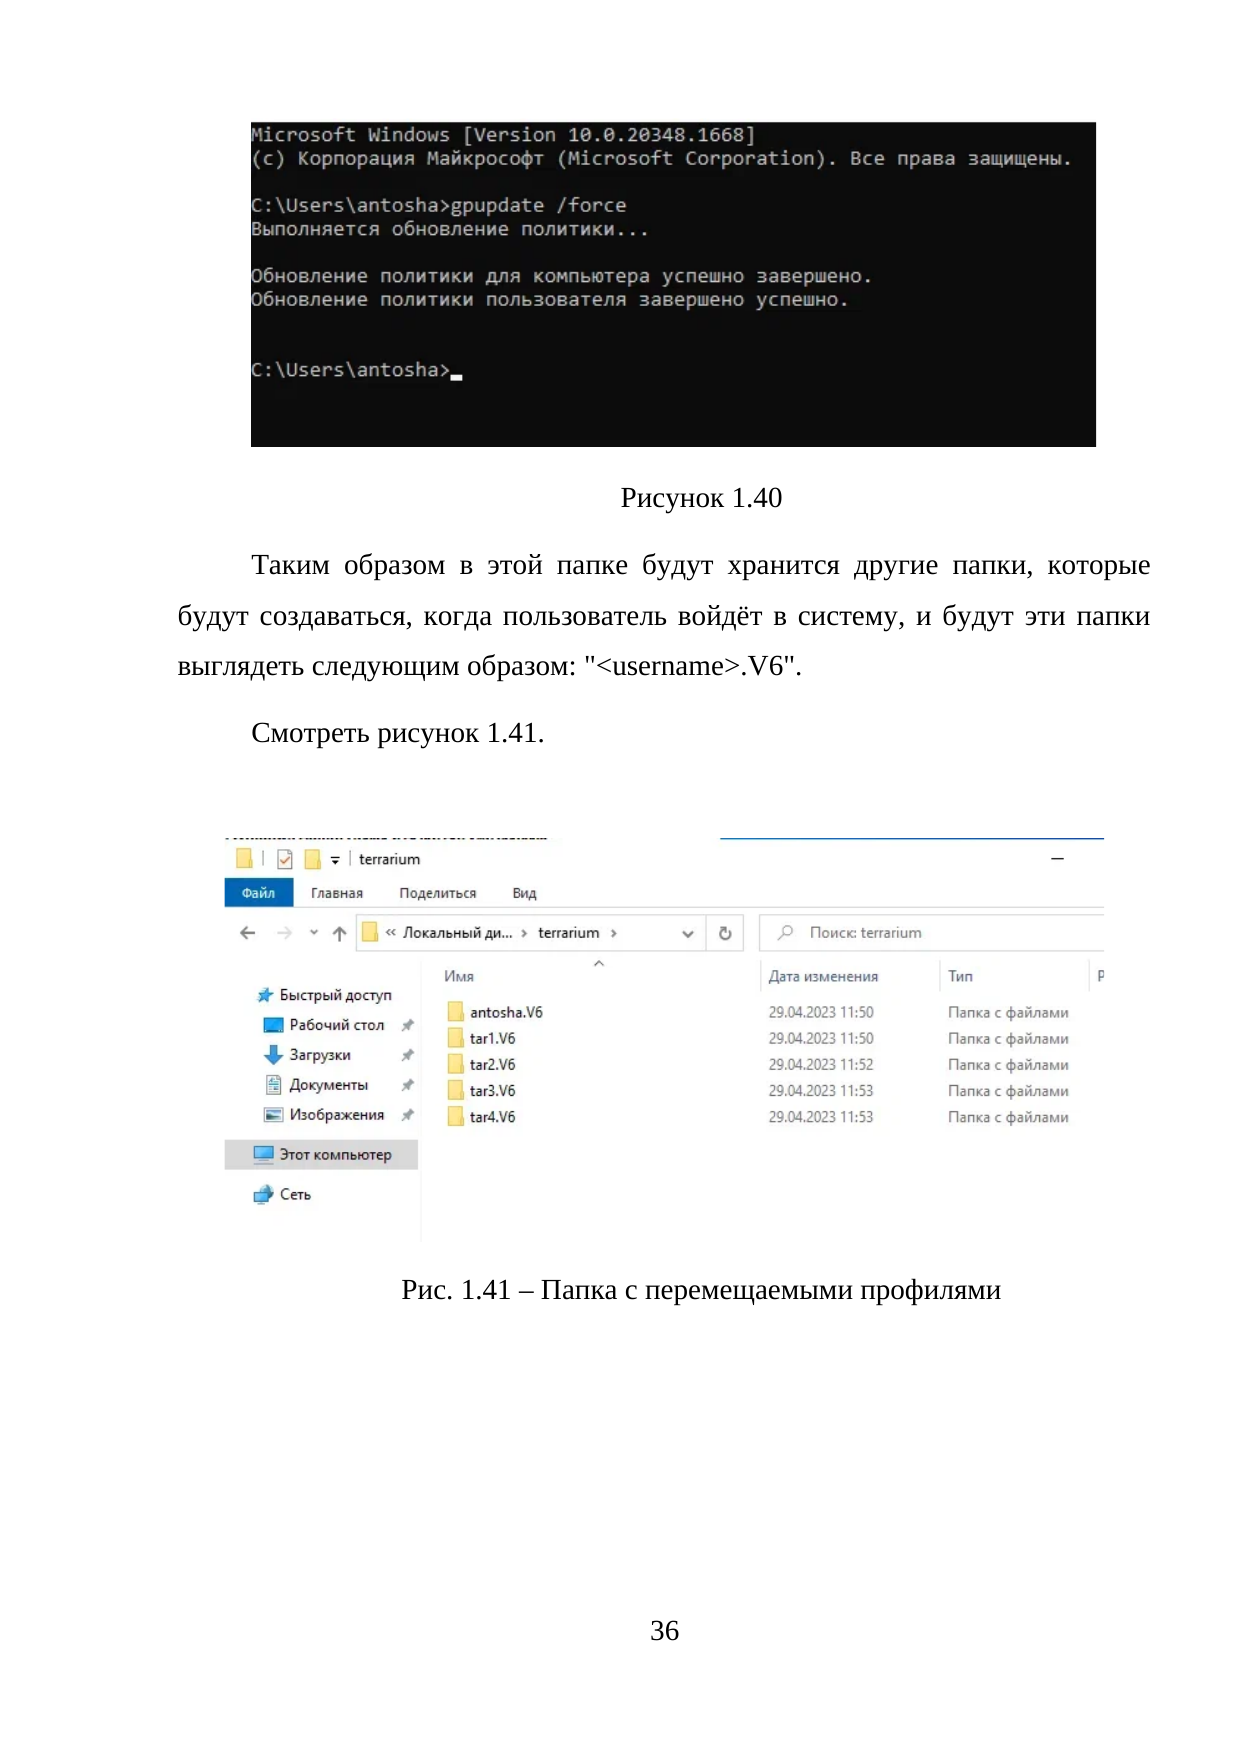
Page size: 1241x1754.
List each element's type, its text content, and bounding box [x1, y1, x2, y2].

text Рисунок 1.40 [177, 480, 1152, 514]
picture [251, 118, 1097, 447]
text Смотреть рисунок 1.41. [177, 715, 1152, 748]
text Таким образом в этой папке будут хранится другие папки, которые будут создаваться, когда пользователь войдёт в систему, и будут эти папки выглядеть следующим образом: "<username>.V6". [177, 547, 1152, 681]
text Рис. 1.41 – Папка с перемещаемыми профилями [177, 1272, 1152, 1306]
picture [224, 838, 1105, 1242]
